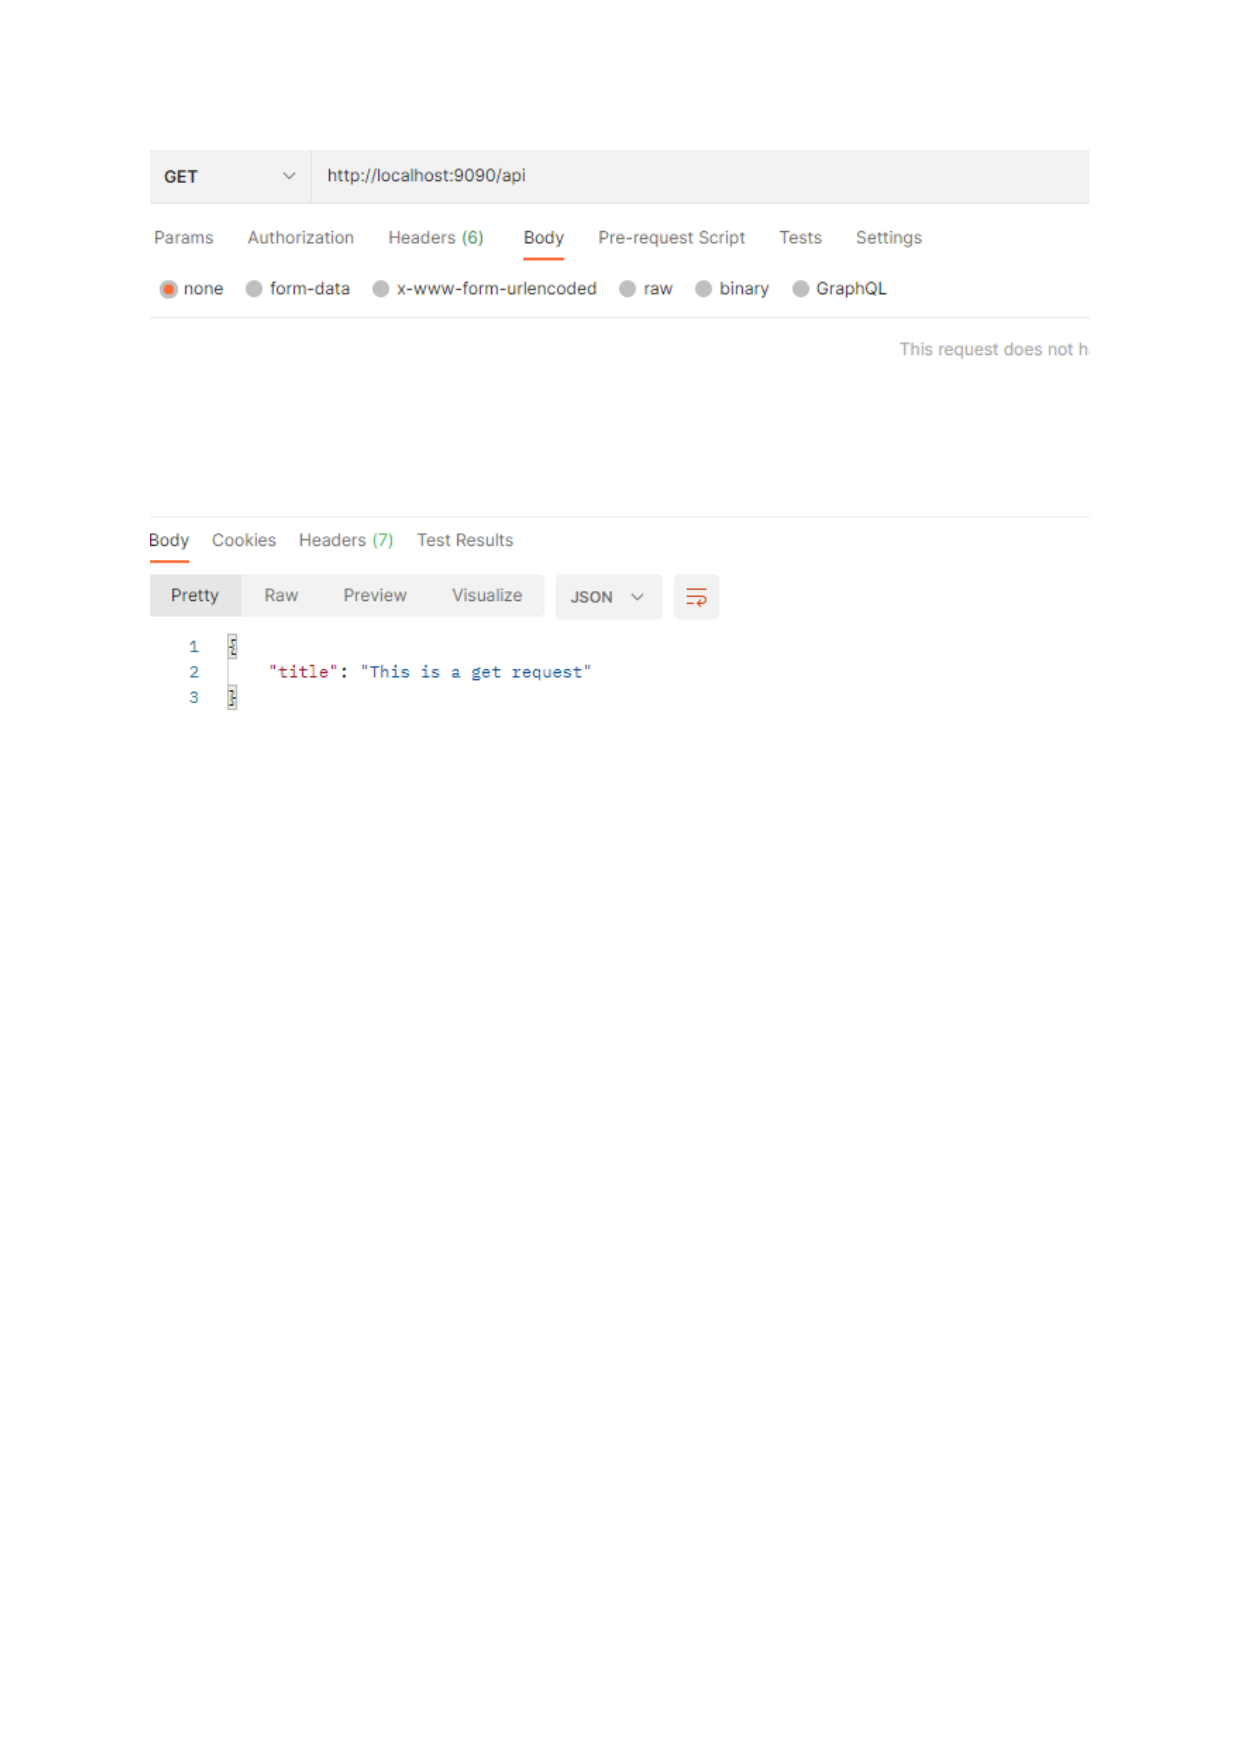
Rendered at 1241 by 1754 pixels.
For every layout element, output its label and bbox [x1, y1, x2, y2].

picture [150, 150, 1090, 747]
